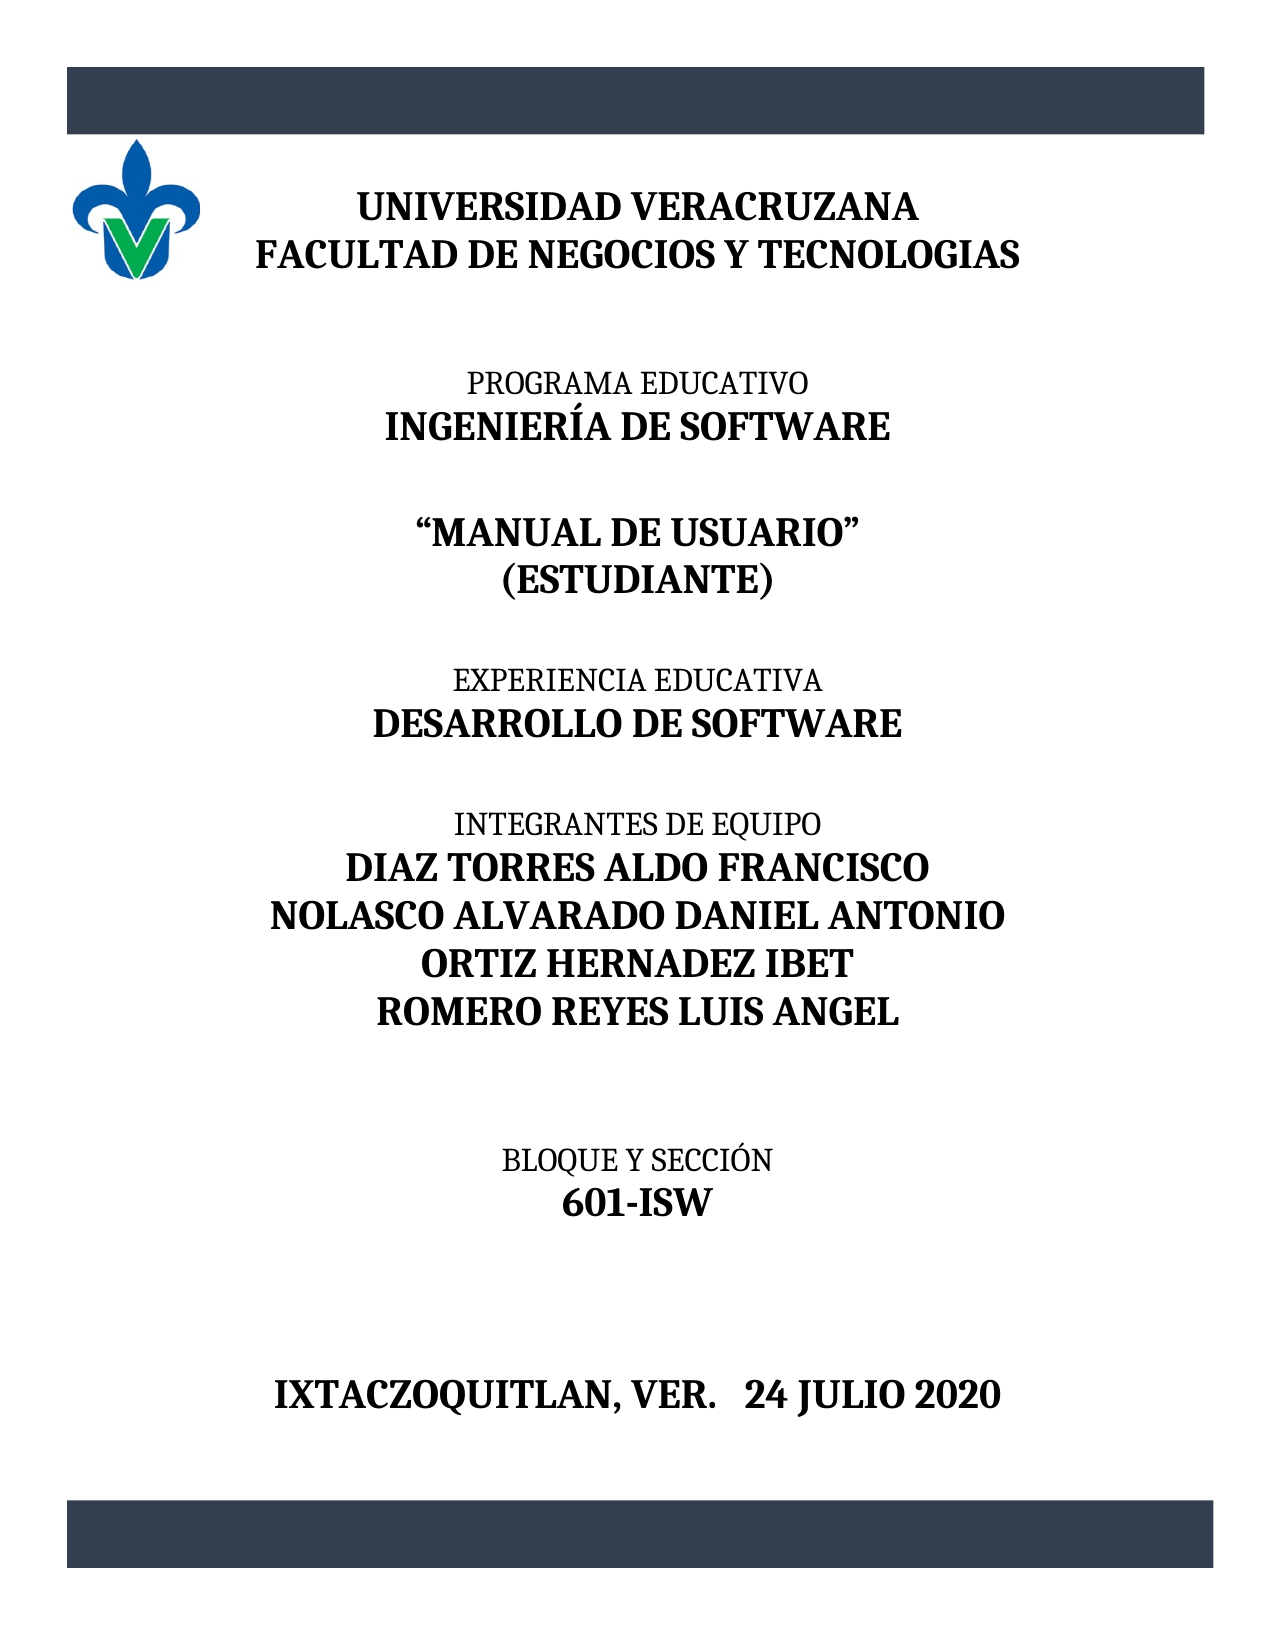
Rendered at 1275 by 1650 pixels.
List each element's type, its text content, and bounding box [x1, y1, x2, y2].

text ROMERO REYES LUIS ANGEL [118, 988, 1157, 1036]
picture [68, 139, 200, 282]
text DIAZ TORRES ALDO FRANCISCO [118, 844, 1157, 892]
text NOLASCO ALVARADO DANIEL ANTONIO [118, 892, 1157, 940]
text IXTACZOQUITLAN, VER. 24 JULIO 2020 [118, 1371, 1157, 1419]
text (ESTUDIANTE) [118, 556, 1157, 604]
text EXPERIENCIA EDUCATIVA [118, 662, 1157, 700]
text 601-ISW [118, 1179, 1157, 1227]
text INTEGRANTES DE EQUIPO [118, 806, 1157, 844]
text INGENIERÍA DE SOFTWARE [118, 403, 1157, 451]
text BLOQUE Y SECCIÓN [118, 1141, 1157, 1179]
text “MANUAL DE USUARIO” [118, 508, 1157, 556]
text FACULTAD DE NEGOCIOS Y TECNOLOGIAS [118, 231, 1157, 278]
text UNIVERSIDAD VERACRUZANA [118, 183, 1157, 231]
text DESARROLLO DE SOFTWARE [118, 700, 1157, 748]
text PROGRAMA EDUCATIVO [118, 365, 1157, 403]
text ORTIZ HERNADEZ IBET [118, 940, 1157, 988]
